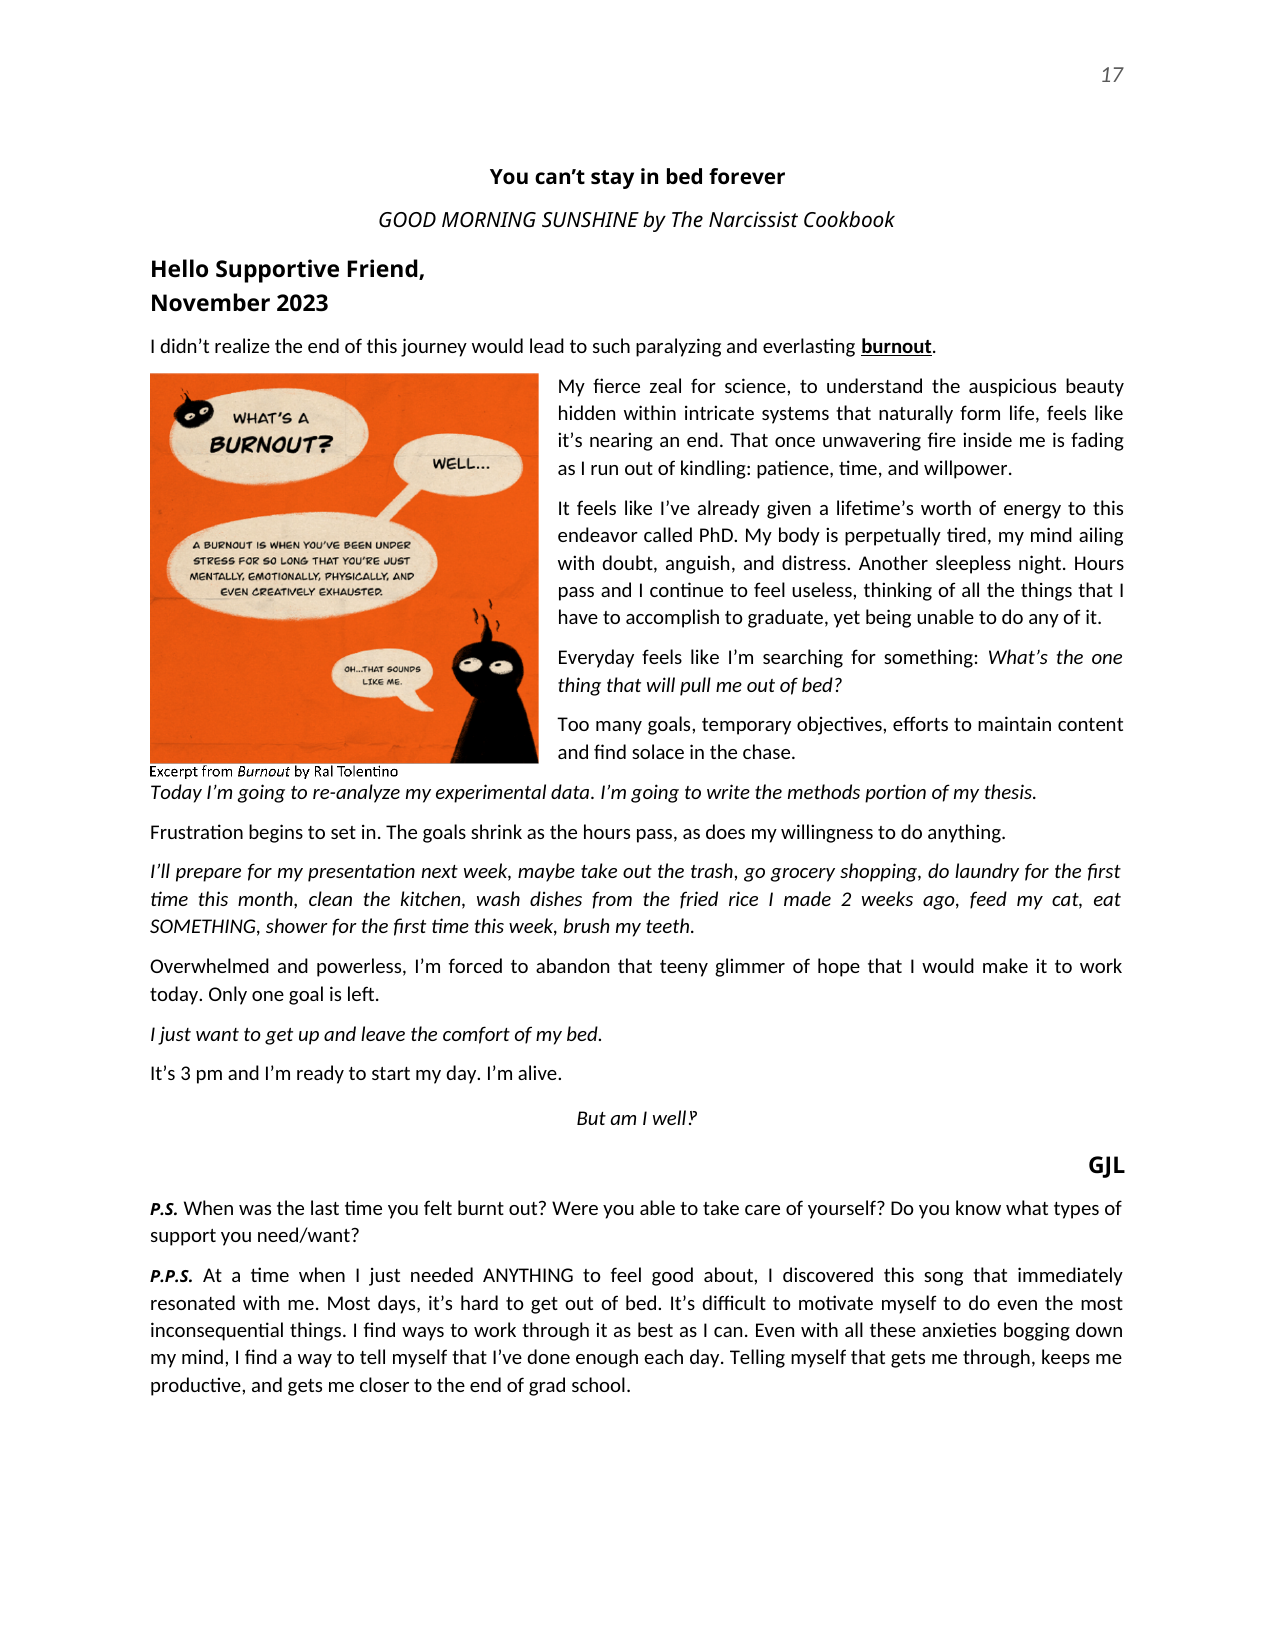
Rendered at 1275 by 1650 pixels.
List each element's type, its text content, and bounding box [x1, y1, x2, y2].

text Everyday feels like I’m searching for something: What’s the one thing that will pull me out of bed? [539, 644, 1125, 697]
text My fierce zeal for science, to understand the auspicious beauty hidden within intricate systems that naturally form life, feels like it’s nearing an end. That once unwavering fire inside me is fading as I run out of kindling: patience, time, and willpower. [539, 373, 1125, 480]
text I didn’t realize the end of this journey would lead to such paralyzing and everlasting burnout. [150, 333, 1125, 358]
text It’s 3 pm and I’m ready to start my day. I’m alive. [150, 1061, 1125, 1086]
text P.P.S. At a time when I just needed ANYTHING to feel good about, I discovered this song that immediately resonated with me. Most days, it’s hard to get out of bed. It’s difficult to motivate myself to do even the most inconsequential things. I find ways to work through it as best as I can. Even with all these anxieties bogging down my mind, I find a way to tell myself that I’ve done enough each day. Telling myself that gets me through, keeps me productive, and gets me closer to the end of grad school. [150, 1262, 1125, 1397]
text I just want to get up and leave the comfort of my bed. [150, 1021, 1125, 1046]
text I’ll prepare for my presentation next week, maybe take out the trash, go grocery shopping, do laundry for the first time this month, clean the kitchen, wash dishes from the fried rice I made 2 weeks ago, feed my cat, eat SOMETHING, shower for the first time this week, brush my teeth. [150, 859, 1125, 939]
text But am I well‽ [150, 1105, 1125, 1130]
text GOOD MORNING SUNSHINE by The Narcissist Cookbook [150, 206, 1125, 234]
text It feels like I’ve already given a lifetime’s worth of energy to this endeavor called PhD. My body is perpetually tired, my mind ailing with doubt, anguish, and distress. Another sleepless night. Hours pass and I continue to feel useless, thinking of all the things that I have to accomplish to graduate, yet being unable to do any of it. [539, 495, 1125, 630]
text P.S. When was the last time you felt burnt out? Were you able to take care of yourself? Do you know what types of support you need/want? [150, 1195, 1125, 1248]
text You can’t stay in bed forever [150, 162, 1125, 191]
text Today I’m going to re-analyze my experimental data. I’m going to write the methods portion of my thesis. [150, 779, 1125, 804]
text Frustration begins to set in. The goals shrink as the hours pass, as does my willingness to do anything. [150, 819, 1125, 844]
text Overwhelmed and powerless, I’m forced to abandon that teeny glimmer of hope that I would make it to work today. Only one goal is left. [150, 953, 1125, 1006]
text Hello Supportive Friend, November 2023 [150, 253, 1125, 318]
text GJL [150, 1149, 1125, 1180]
picture [150, 373, 539, 779]
text Too many goals, temporary objectives, efforts to maintain content and find solace in the chase. [539, 712, 1125, 764]
